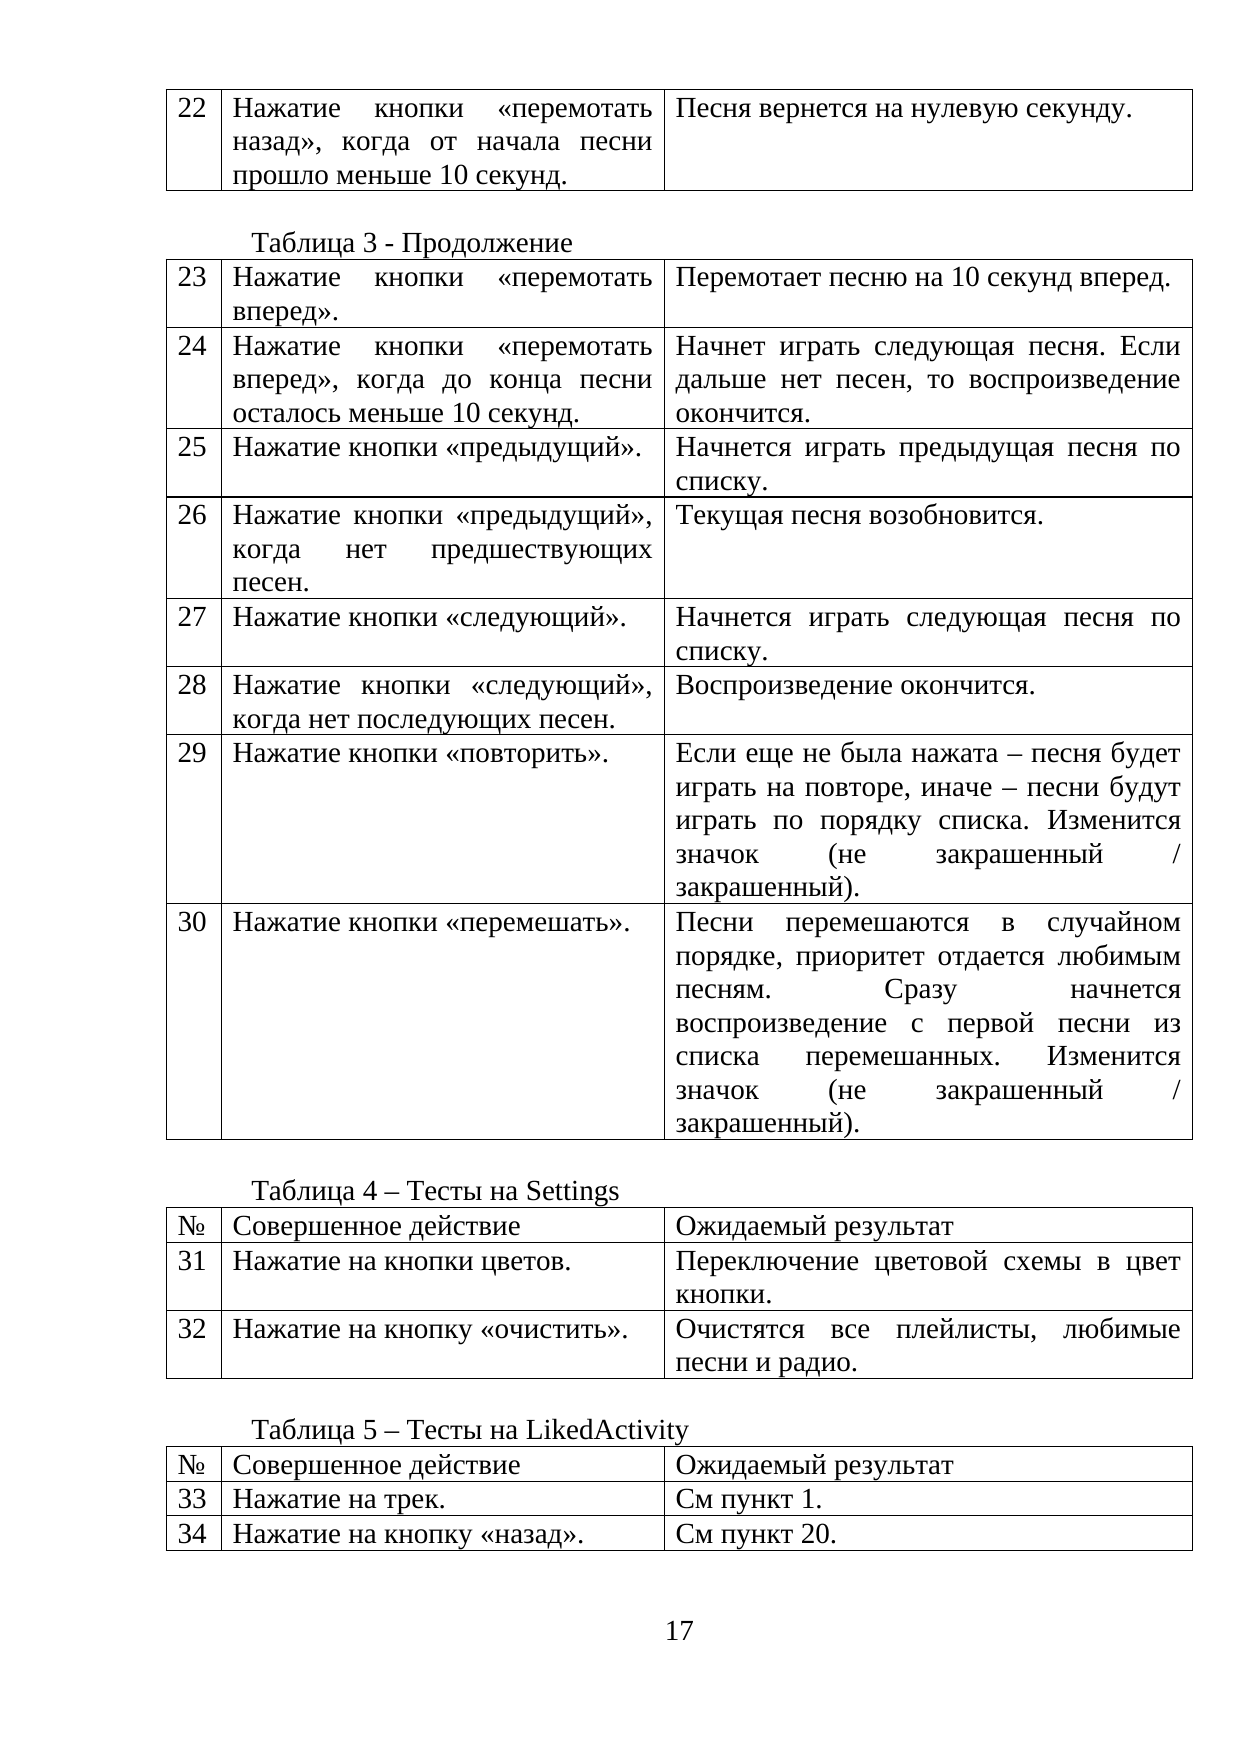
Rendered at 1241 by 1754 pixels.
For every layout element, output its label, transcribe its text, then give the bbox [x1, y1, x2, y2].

table_header Нажатие кнопки «перемотать вперед». [222, 260, 664, 327]
table_cell Очистятся все плейлисты, любимые песни и радио. [665, 1311, 1192, 1378]
table_cell 34 [167, 1516, 221, 1550]
table_cell Нажатие кнопки «перемотать назад», когда от начала песни прошло меньше 10 секунд. [222, 90, 664, 190]
table_cell Если еще не была нажата – песня будет играть на повторе, иначе – песни будут играть по порядку списка. Изменится значок (не закрашенный / закрашенный). [665, 735, 1192, 903]
table_cell Нажатие кнопки «следующий», когда нет последующих песен. [222, 667, 664, 734]
table_cell 29 [167, 735, 221, 903]
table_cell Песни перемешаются в случайном порядке, приоритет отдается любимым песням. Сразу начнется воспроизведение с первой песни из списка перемешанных. Изменится значок (не закрашенный / закрашенный). [665, 904, 1192, 1139]
text Таблица 5 – Тесты на LikedActivity [177, 1412, 1181, 1446]
table_cell Нажатие на трек. [222, 1482, 664, 1515]
table_header № [167, 1447, 221, 1481]
table_cell Нажатие кнопки «следующий». [222, 599, 664, 666]
table_cell Нажатие кнопки «повторить». [222, 735, 664, 903]
table_cell Переключение цветовой схемы в цвет кнопки. [665, 1243, 1192, 1310]
table_cell 27 [167, 599, 221, 666]
table_cell Нажатие кнопки «предыдущий», когда нет предшествующих песен. [222, 498, 664, 598]
table_header № [167, 1208, 221, 1242]
table_cell 28 [167, 667, 221, 734]
table_cell 26 [167, 498, 221, 598]
table_cell Нажатие кнопки «перемешать». [222, 904, 664, 1139]
table_cell Нажатие кнопки «предыдущий». [222, 429, 664, 496]
table_cell Начнется играть предыдущая песня по списку. [665, 429, 1192, 496]
text Таблица 4 – Тесты на Settings [177, 1173, 1181, 1207]
table_header 23 [167, 260, 221, 327]
table_cell Нажатие на кнопку «назад». [222, 1516, 664, 1550]
table_cell 30 [167, 904, 221, 1139]
table_cell Начнется играть следующая песня по списку. [665, 599, 1192, 666]
table_cell Нажатие на кнопки цветов. [222, 1243, 664, 1310]
table_header Ожидаемый результат [665, 1447, 1192, 1481]
text Таблица 3 - Продолжение [177, 225, 1181, 258]
table_cell 24 [167, 328, 221, 428]
table_cell 32 [167, 1311, 221, 1378]
table_cell Начнет играть следующая песня. Если дальше нет песен, то воспроизведение окончится. [665, 328, 1192, 428]
table_header Ожидаемый результат [665, 1208, 1192, 1242]
table_cell 22 [167, 90, 221, 190]
table_cell Песня вернется на нулевую секунду. [665, 90, 1192, 190]
table_cell См пункт 1. [665, 1482, 1192, 1515]
table_header Совершенное действие [222, 1208, 664, 1242]
table_cell 33 [167, 1482, 221, 1515]
table_header Совершенное действие [222, 1447, 664, 1481]
table_cell Воспроизведение окончится. [665, 667, 1192, 734]
table_cell См пункт 20. [665, 1516, 1192, 1550]
table_cell Текущая песня возобновится. [665, 498, 1192, 598]
table_cell Нажатие на кнопку «очистить». [222, 1311, 664, 1378]
table_cell 31 [167, 1243, 221, 1310]
table_cell Нажатие кнопки «перемотать вперед», когда до конца песни осталось меньше 10 секунд. [222, 328, 664, 428]
table_cell 25 [167, 429, 221, 496]
table_header Перемотает песню на 10 секунд вперед. [665, 260, 1192, 327]
